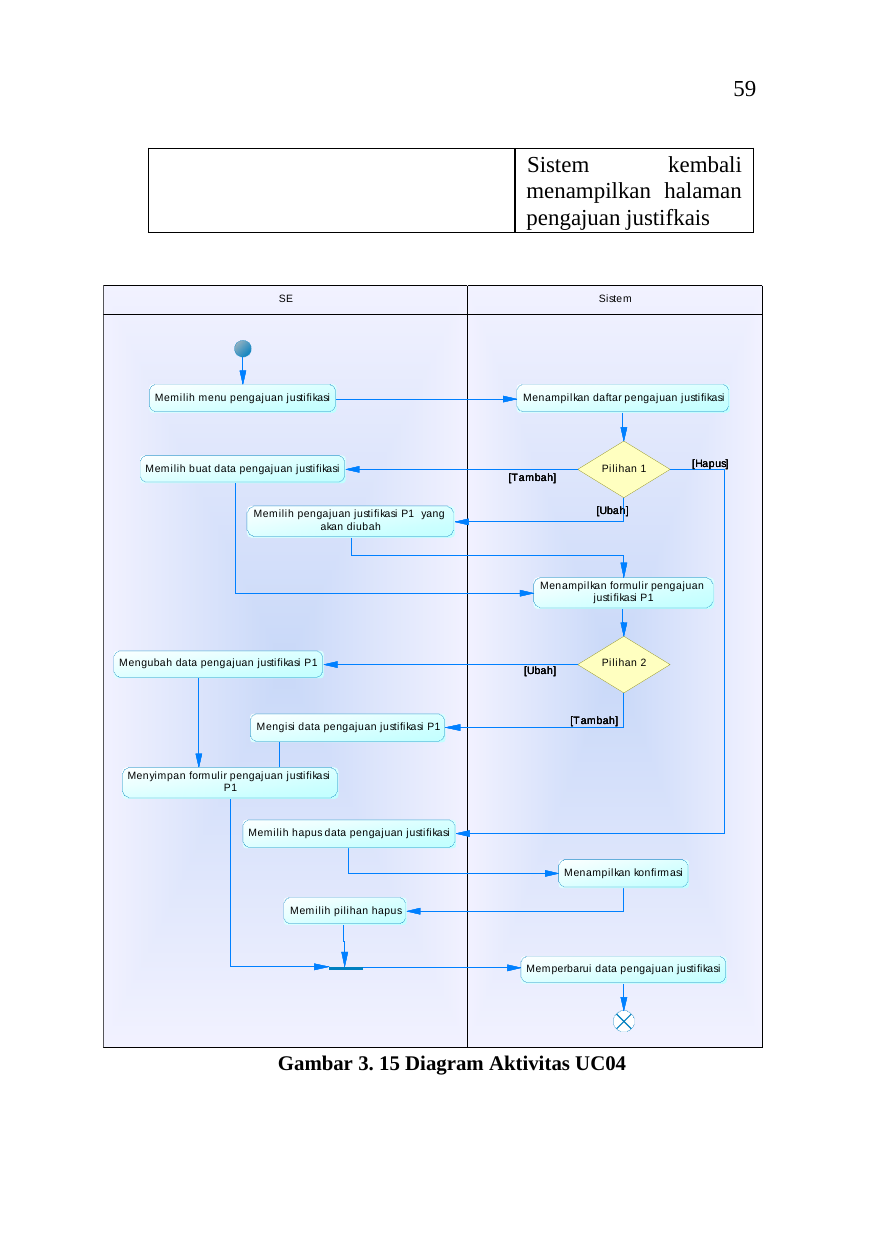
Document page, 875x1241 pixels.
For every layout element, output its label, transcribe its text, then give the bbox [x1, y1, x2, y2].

picture [520, 956, 726, 983]
picture [140, 455, 345, 483]
picture [242, 819, 456, 848]
picture [122, 767, 338, 799]
picture [533, 577, 714, 609]
picture [149, 384, 336, 412]
picture [516, 384, 729, 412]
picture [283, 897, 406, 924]
picture [246, 505, 454, 537]
picture [613, 1010, 635, 1032]
picture [113, 650, 323, 678]
picture [250, 713, 445, 742]
table_cell Sistem kembali menampilkan halaman pengajuan justifkais [516, 149, 753, 232]
picture [558, 859, 689, 888]
table_cell [149, 149, 514, 232]
picture [234, 340, 252, 358]
text Gambar 3. 15 Diagram Aktivitas UC04 [148, 1050, 756, 1074]
picture [533, 577, 623, 592]
